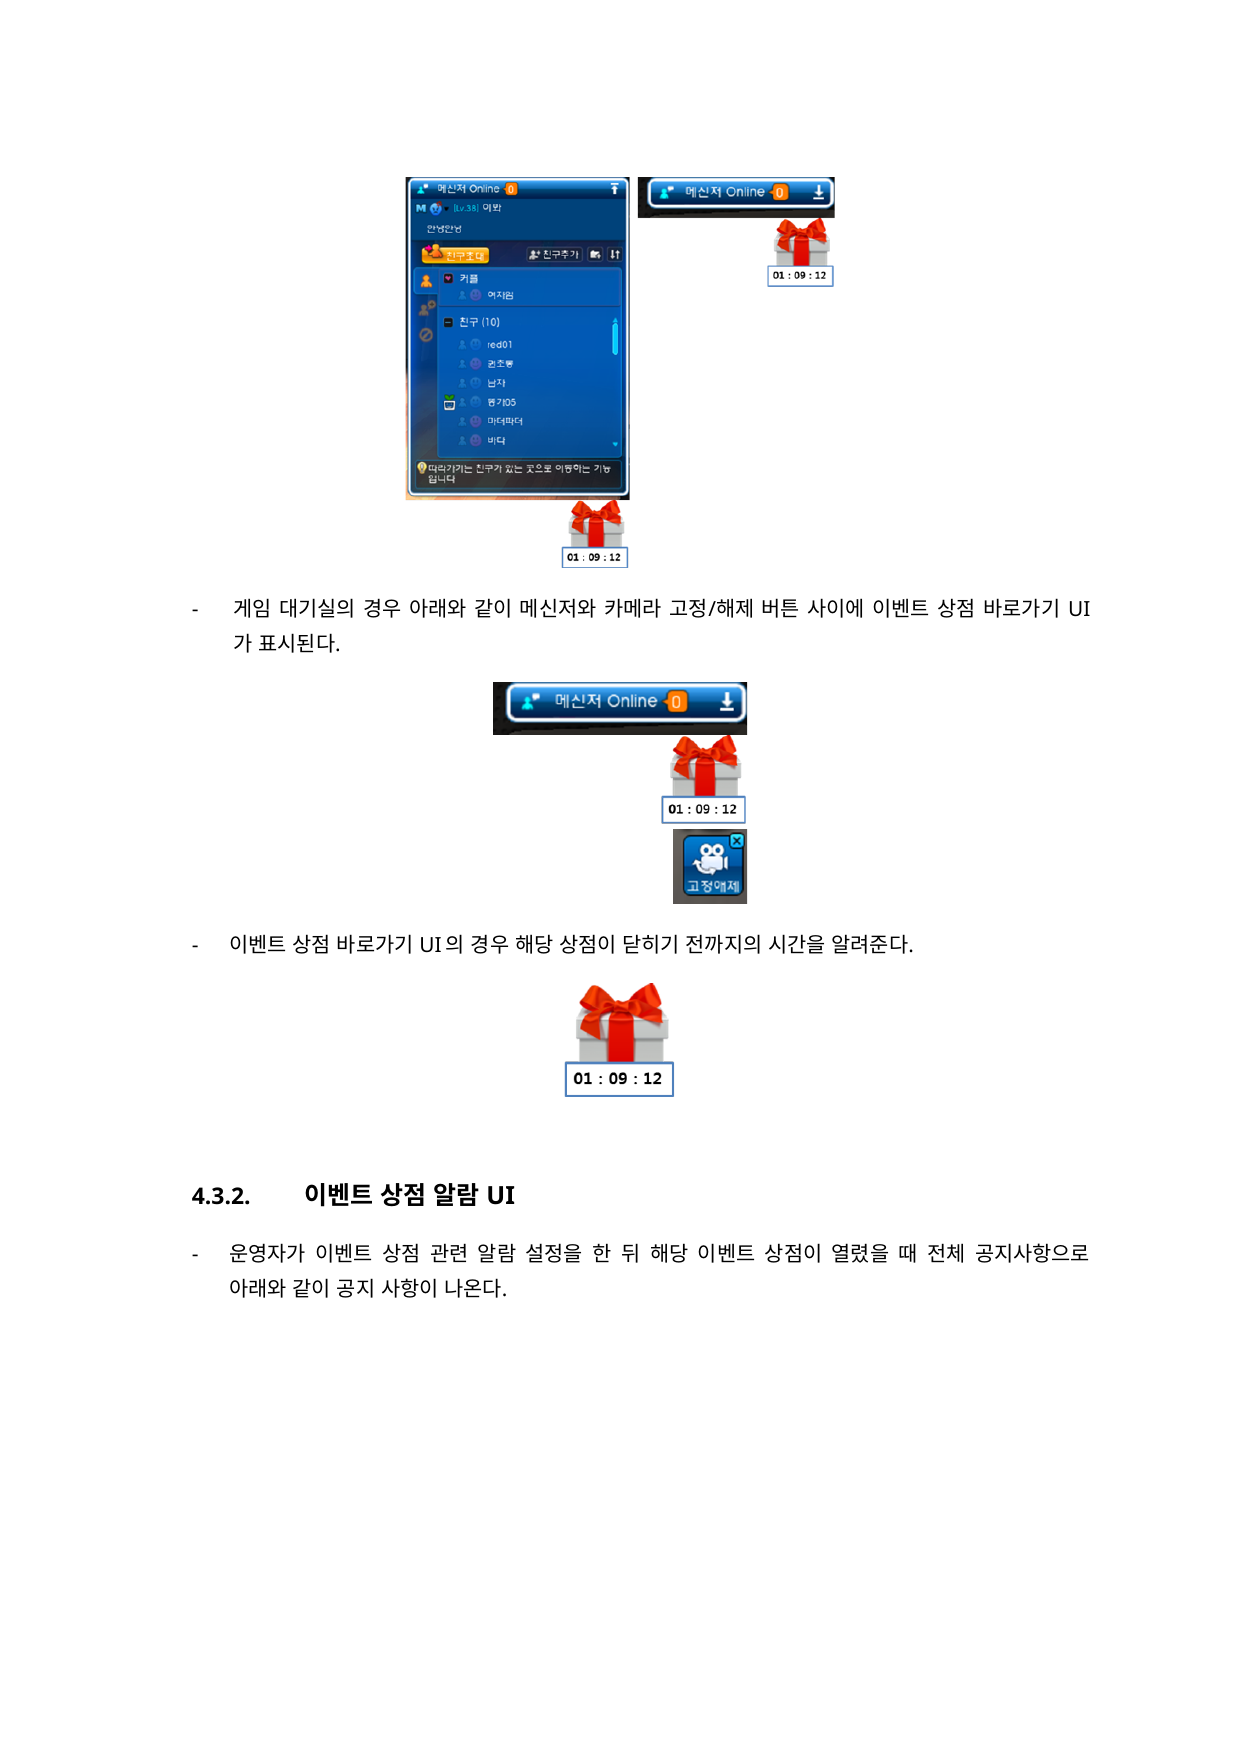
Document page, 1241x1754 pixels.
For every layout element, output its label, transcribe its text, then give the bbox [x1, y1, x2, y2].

list 게임 대기실의 경우 아래와 같이 메신저와 카메라 고정/해제 버튼 사이에 이벤트 상점 바로가기 UI가 표시된다. [192, 592, 1090, 657]
subtitle 이벤트 상점 알람 UI [192, 1175, 1090, 1211]
list 운영자가 이벤트 상점 관련 알람 설정을 한 뒤 해당 이벤트 상점이 열렸을 때 전체 공지사항으로 아래와 같이 공지 사항이 나온다. [192, 1238, 1090, 1303]
list 이벤트 상점 바로가기 UI의 경우 해당 상점이 닫히기 전까지의 시간을 알려준다. [192, 928, 1090, 958]
picture [493, 682, 748, 904]
picture [563, 983, 677, 1097]
picture [405, 177, 835, 568]
